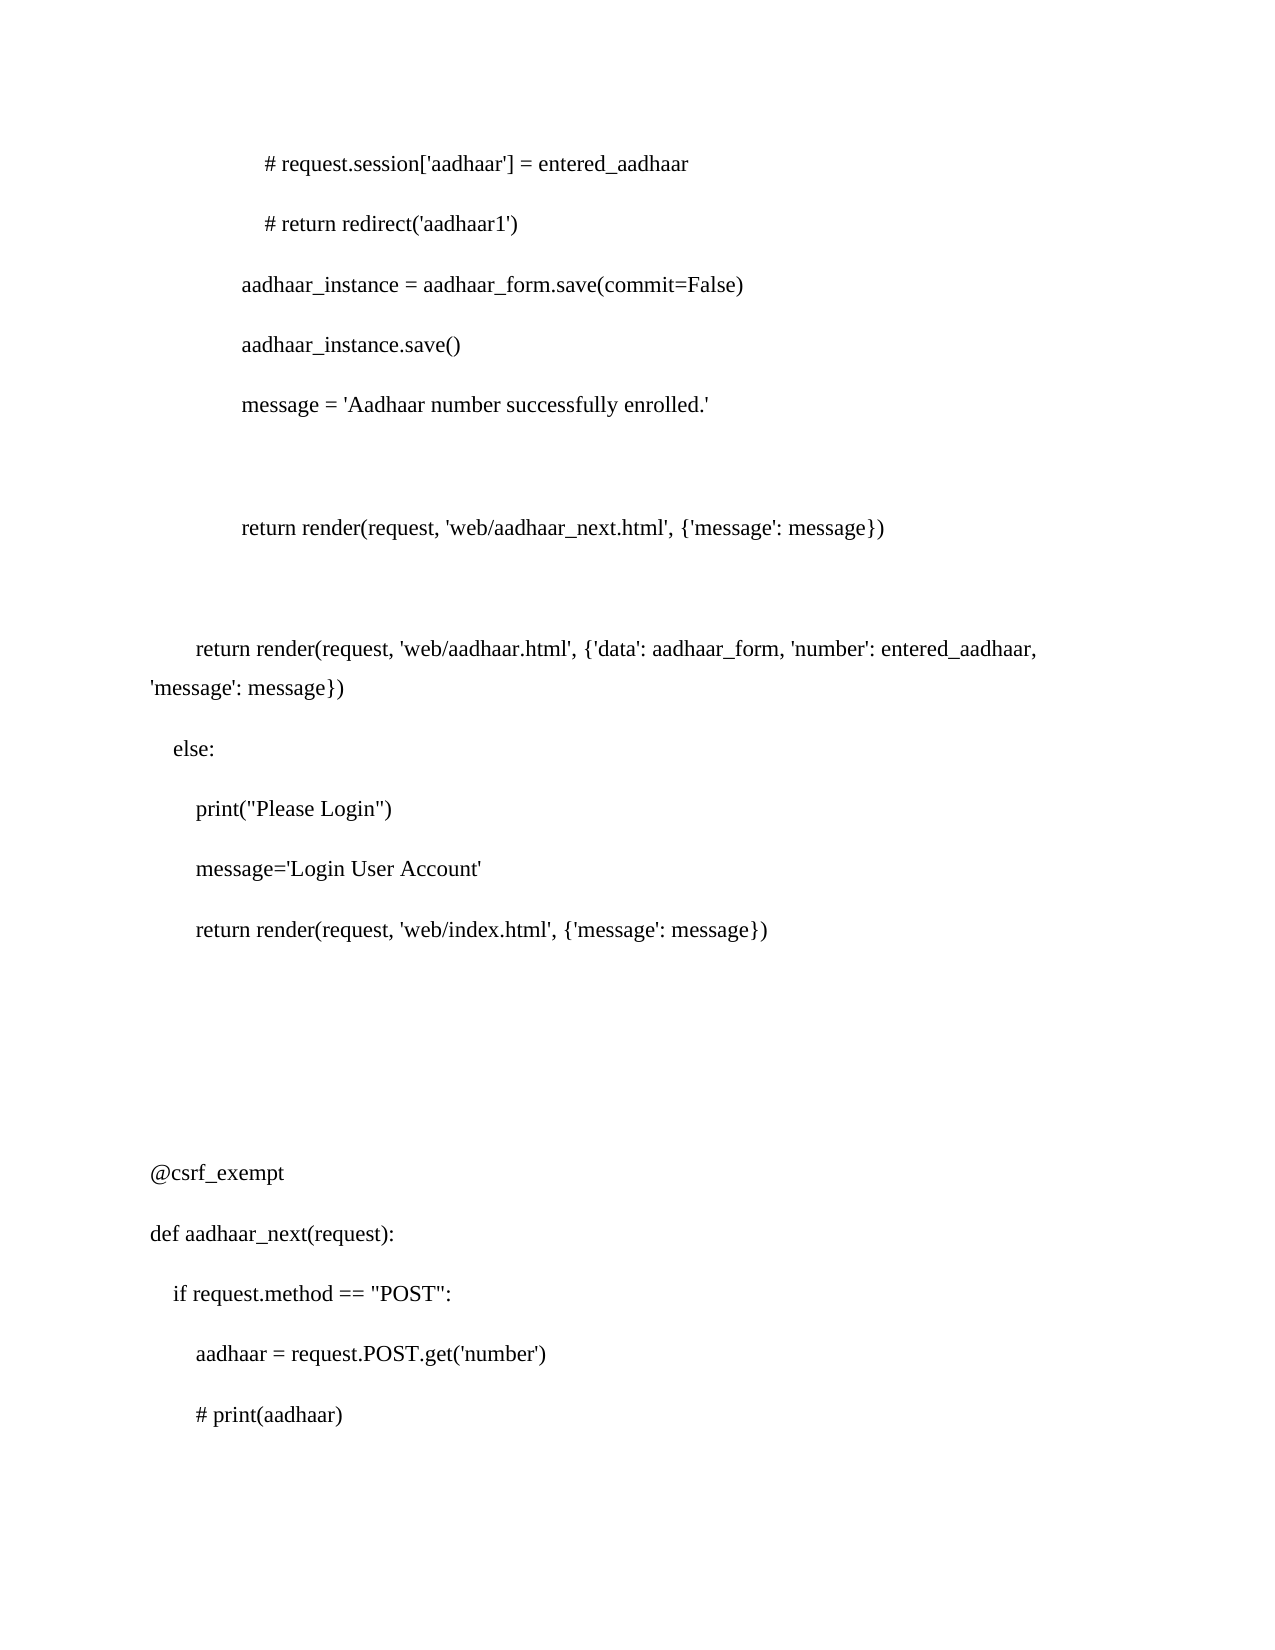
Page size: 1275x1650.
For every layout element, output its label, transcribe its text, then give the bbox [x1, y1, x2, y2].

text # print(aadhaar) [150, 1401, 1125, 1427]
text else: [150, 735, 1125, 761]
text print("Please Login") [150, 795, 1125, 821]
text def aadhaar_next(request): [150, 1220, 1125, 1246]
text aadhaar_instance.save() [150, 331, 1125, 357]
text # request.session['aadhaar'] = entered_aadhaar [150, 150, 1125, 176]
text @csrf_exempt [150, 1159, 1125, 1186]
text return render(request, 'web/aadhaar.html', {'data': aadhaar_form, 'number': entered_aadhaar, 'message': message}) [150, 635, 1125, 701]
text return render(request, 'web/index.html', {'message': message}) [150, 916, 1125, 942]
text message='Login User Account' [150, 855, 1125, 882]
text if request.method == "POST": [150, 1280, 1125, 1306]
text message = 'Aadhaar number successfully enrolled.' [150, 391, 1125, 418]
text return render(request, 'web/aadhaar_next.html', {'message': message}) [150, 514, 1125, 541]
text # return redirect('aadhaar1') [150, 210, 1125, 237]
text aadhaar = request.POST.get('number') [150, 1340, 1125, 1367]
text aadhaar_instance = aadhaar_form.save(commit=False) [150, 271, 1125, 297]
